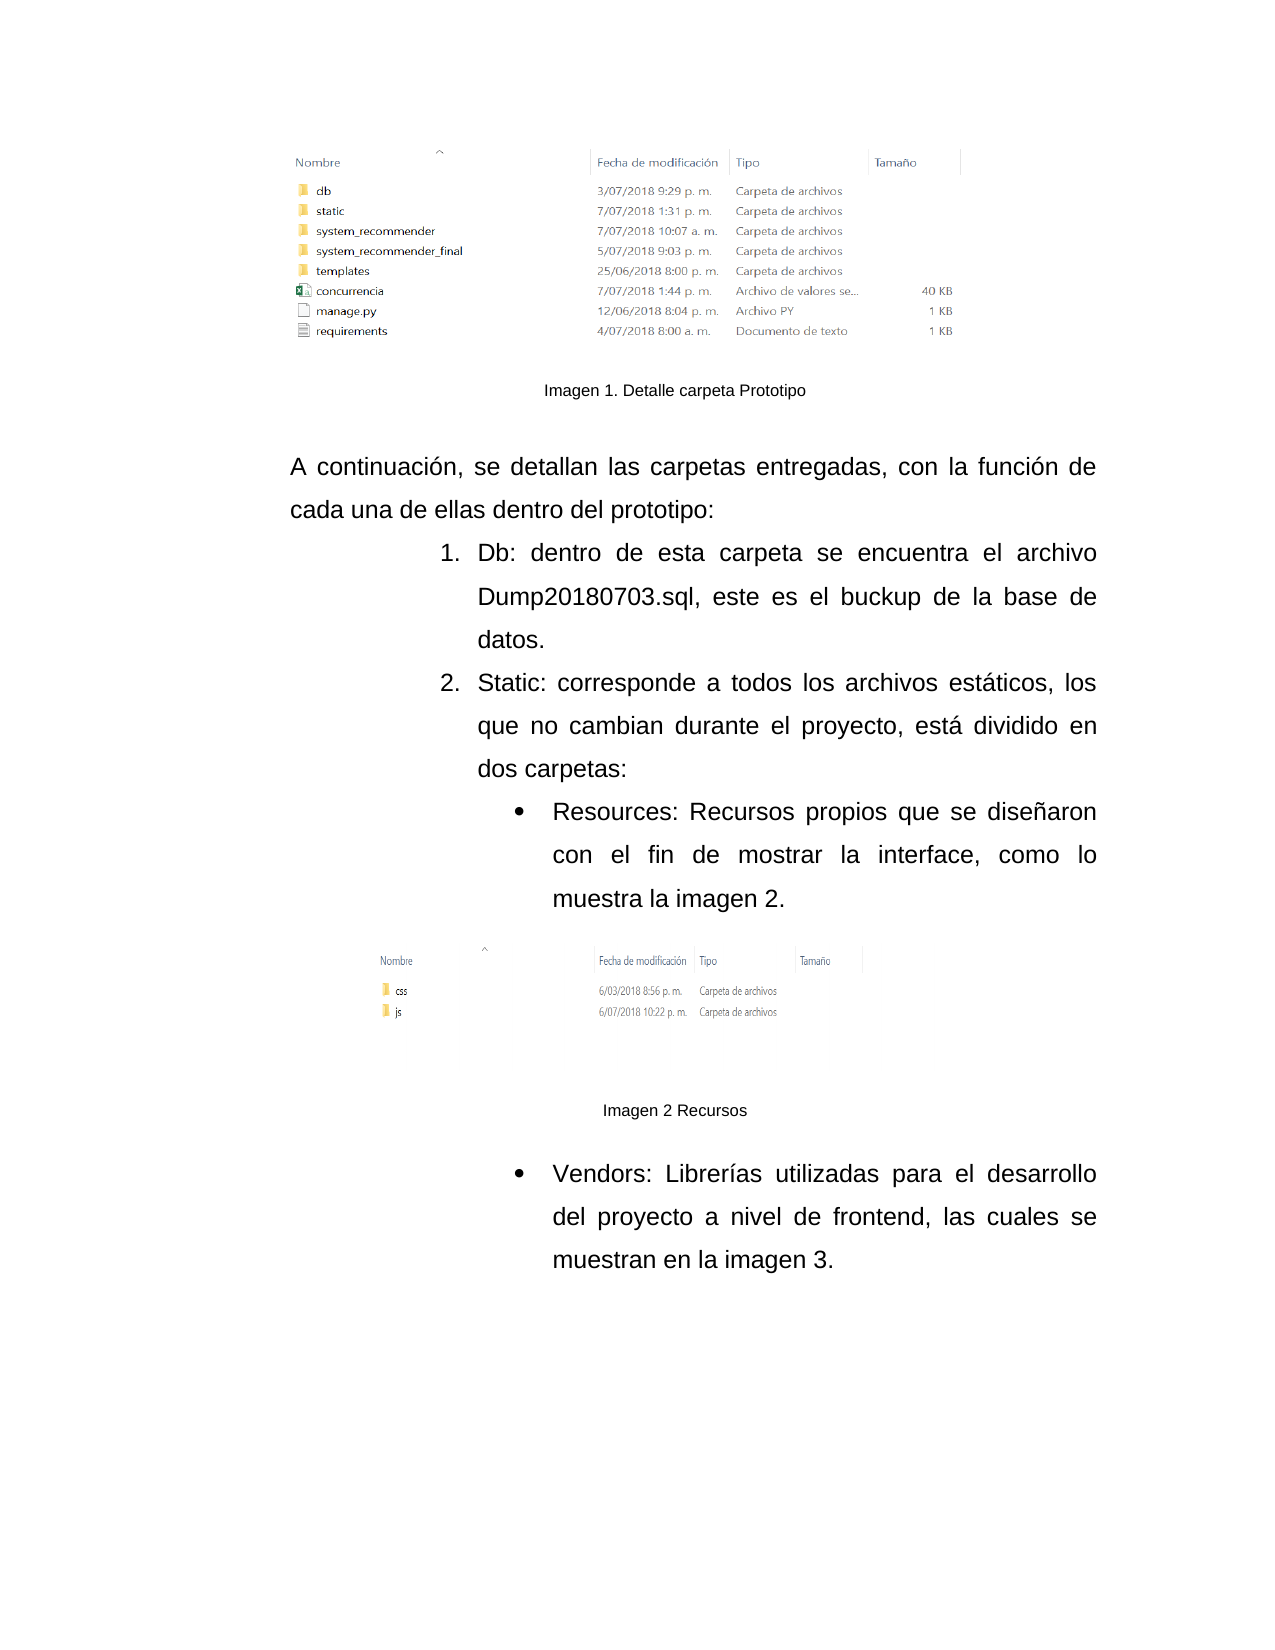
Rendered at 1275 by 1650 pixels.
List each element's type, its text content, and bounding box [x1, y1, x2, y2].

list Imagen 1. Detalle carpeta Prototipo [252, 380, 1098, 399]
list Static: corresponde a todos los archivos estáticos, los que no cambian durante el proyecto, está dividido en dos carpetas: [440, 668, 1098, 783]
list Db: dentro de esta carpeta se encuentra el archivo Dump20180703.sql, este es el buckup de la base de datos. [440, 538, 1098, 653]
list A continuación, se detallan las carpetas entregadas, con la función de cada una de ellas dentro del prototipo: [290, 452, 1098, 524]
list Imagen 2 Recursos [252, 1101, 1098, 1120]
picture [372, 943, 976, 1071]
list Vendors: Librerías utilizadas para el desarrollo del proyecto a nivel de frontend, las cuales se muestran en la imagen 3. [515, 1158, 1098, 1274]
picture [289, 147, 1017, 367]
list Resources: Recursos propios que se diseñaron con el fin de mostrar la interface, como lo muestra la imagen 2. [515, 797, 1098, 912]
